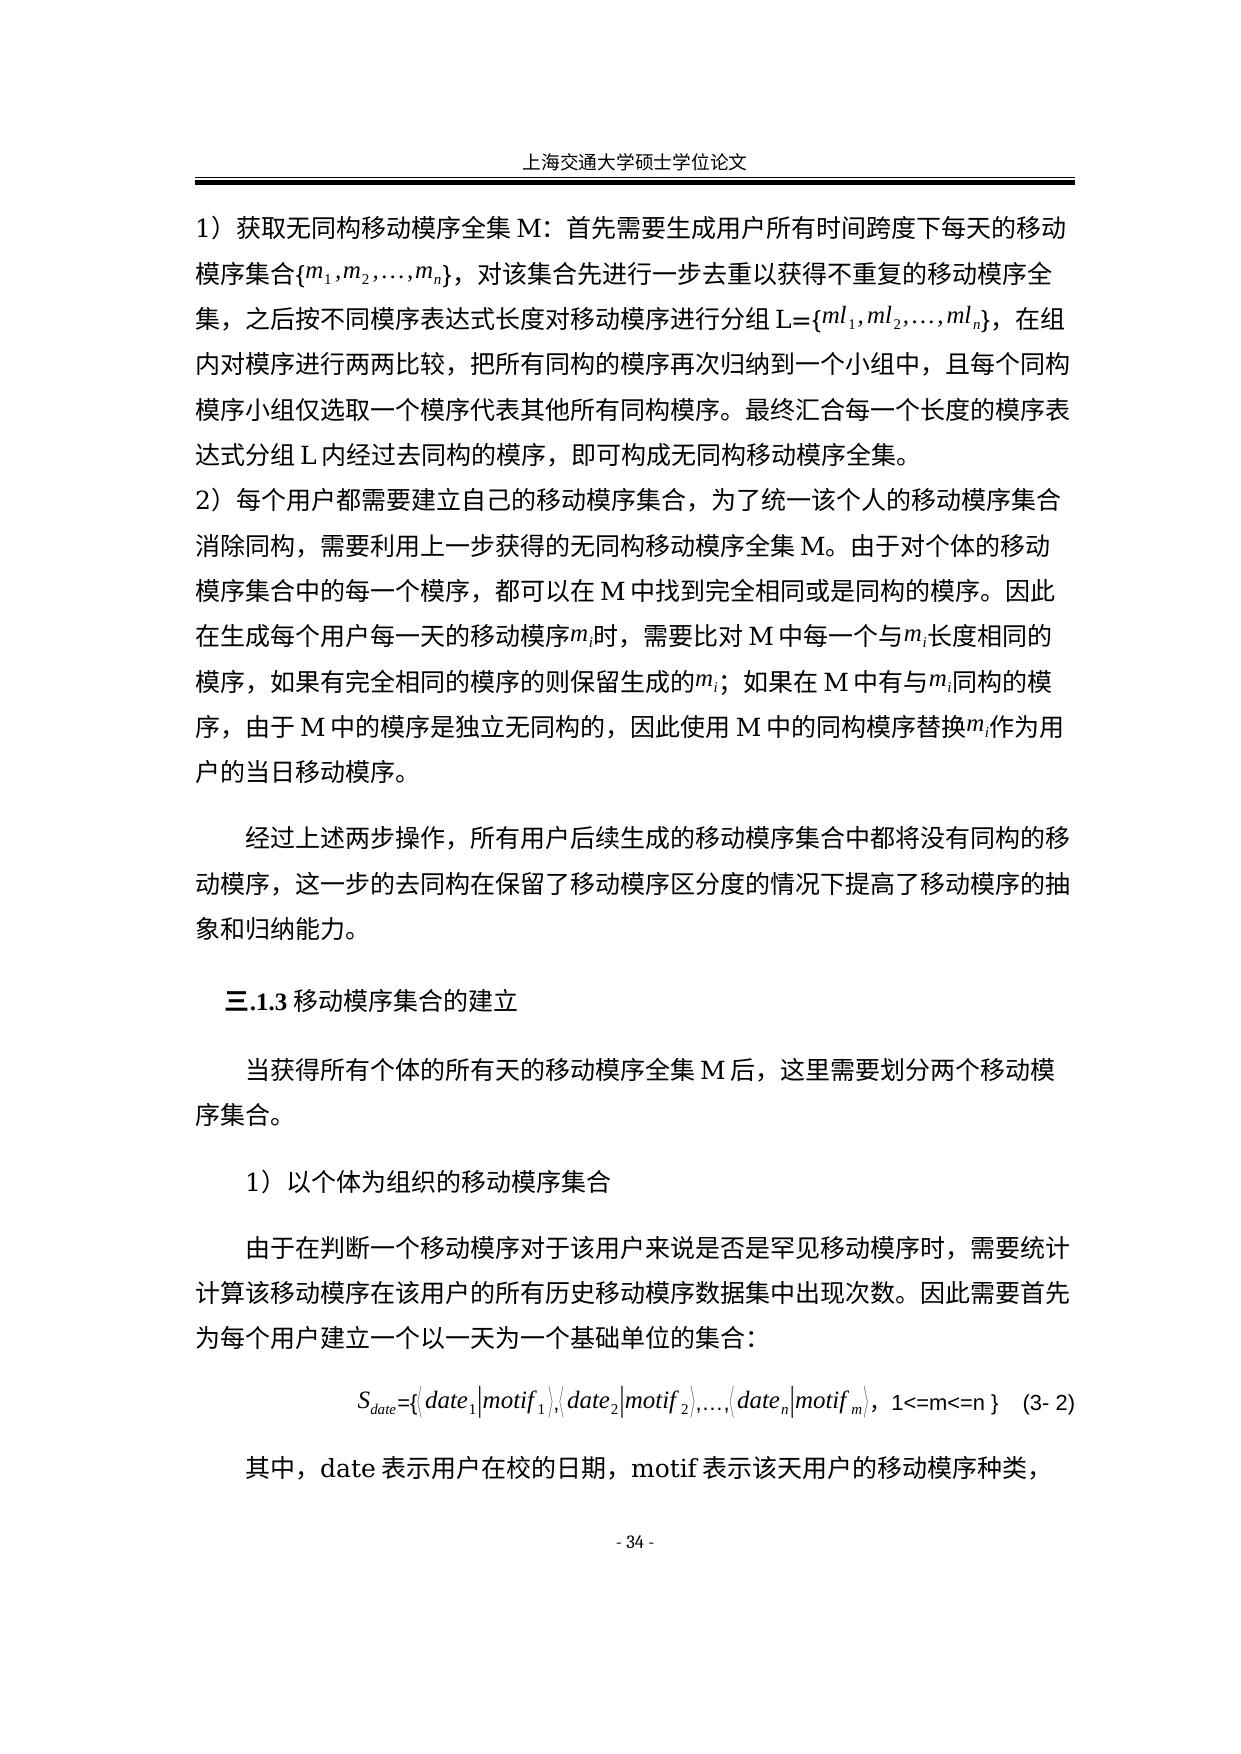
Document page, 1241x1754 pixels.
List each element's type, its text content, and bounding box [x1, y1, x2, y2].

text 1）以个体为组织的移动模序集合 [195, 1162, 1075, 1198]
text ={,,…,，1<=m<=n } (3- 2) [195, 1385, 1075, 1420]
subtitle 移动模序集合的建立 [224, 982, 1075, 1018]
text 由于在判断一个移动模序对于该用户来说是否是罕见移动模序时，需要统计计算该移动模序在该用户的所有历史移动模序数据集中出现次数。因此需要首先为每个用户建立一个以一天为一个基础单位的集合： [195, 1228, 1075, 1355]
text 经过上述两步操作，所有用户后续生成的移动模序集合中都将没有同构的移动模序，这一步的去同构在保留了移动模序区分度的情况下提高了移动模序的抽象和归纳能力。 [195, 819, 1075, 946]
text 1）获取无同构移动模序全集M：首先需要生成用户所有时间跨度下每天的移动模序集合{}，对该集合先进行一步去重以获得不重复的移动模序全集，之后按不同模序表达式长度对移动模序进行分组L={}，在组内对模序进行两两比较，把所有同构的模序再次归纳到一个小组中，且每个同构模序小组仅选取一个模序代表其他所有同构模序。最终汇合每一个长度的模序表达式分组L内经过去同构的模序，即可构成无同构移动模序全集。 2）每个用户都需要建立自己的移动模序集合，为了统一该个人的移动模序集合消除同构，需要利用上一步获得的无同构移动模序全集M。由于对个体的移动模序集合中的每一个模序，都可以在M中找到完全相同或是同构的模序。因此在生成每个用户每一天的移动模序时，需要比对M中每一个与长度相同的模序，如果有完全相同的模序的则保留生成的；如果在M中有与同构的模序，由于M中的模序是独立无同构的，因此使用M中的同构模序替换作为用户的当日移动模序。 [195, 209, 1075, 789]
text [195, 1448, 1075, 1485]
text 当获得所有个体的所有天的移动模序全集M后，这里需要划分两个移动模序集合。 [195, 1051, 1075, 1132]
